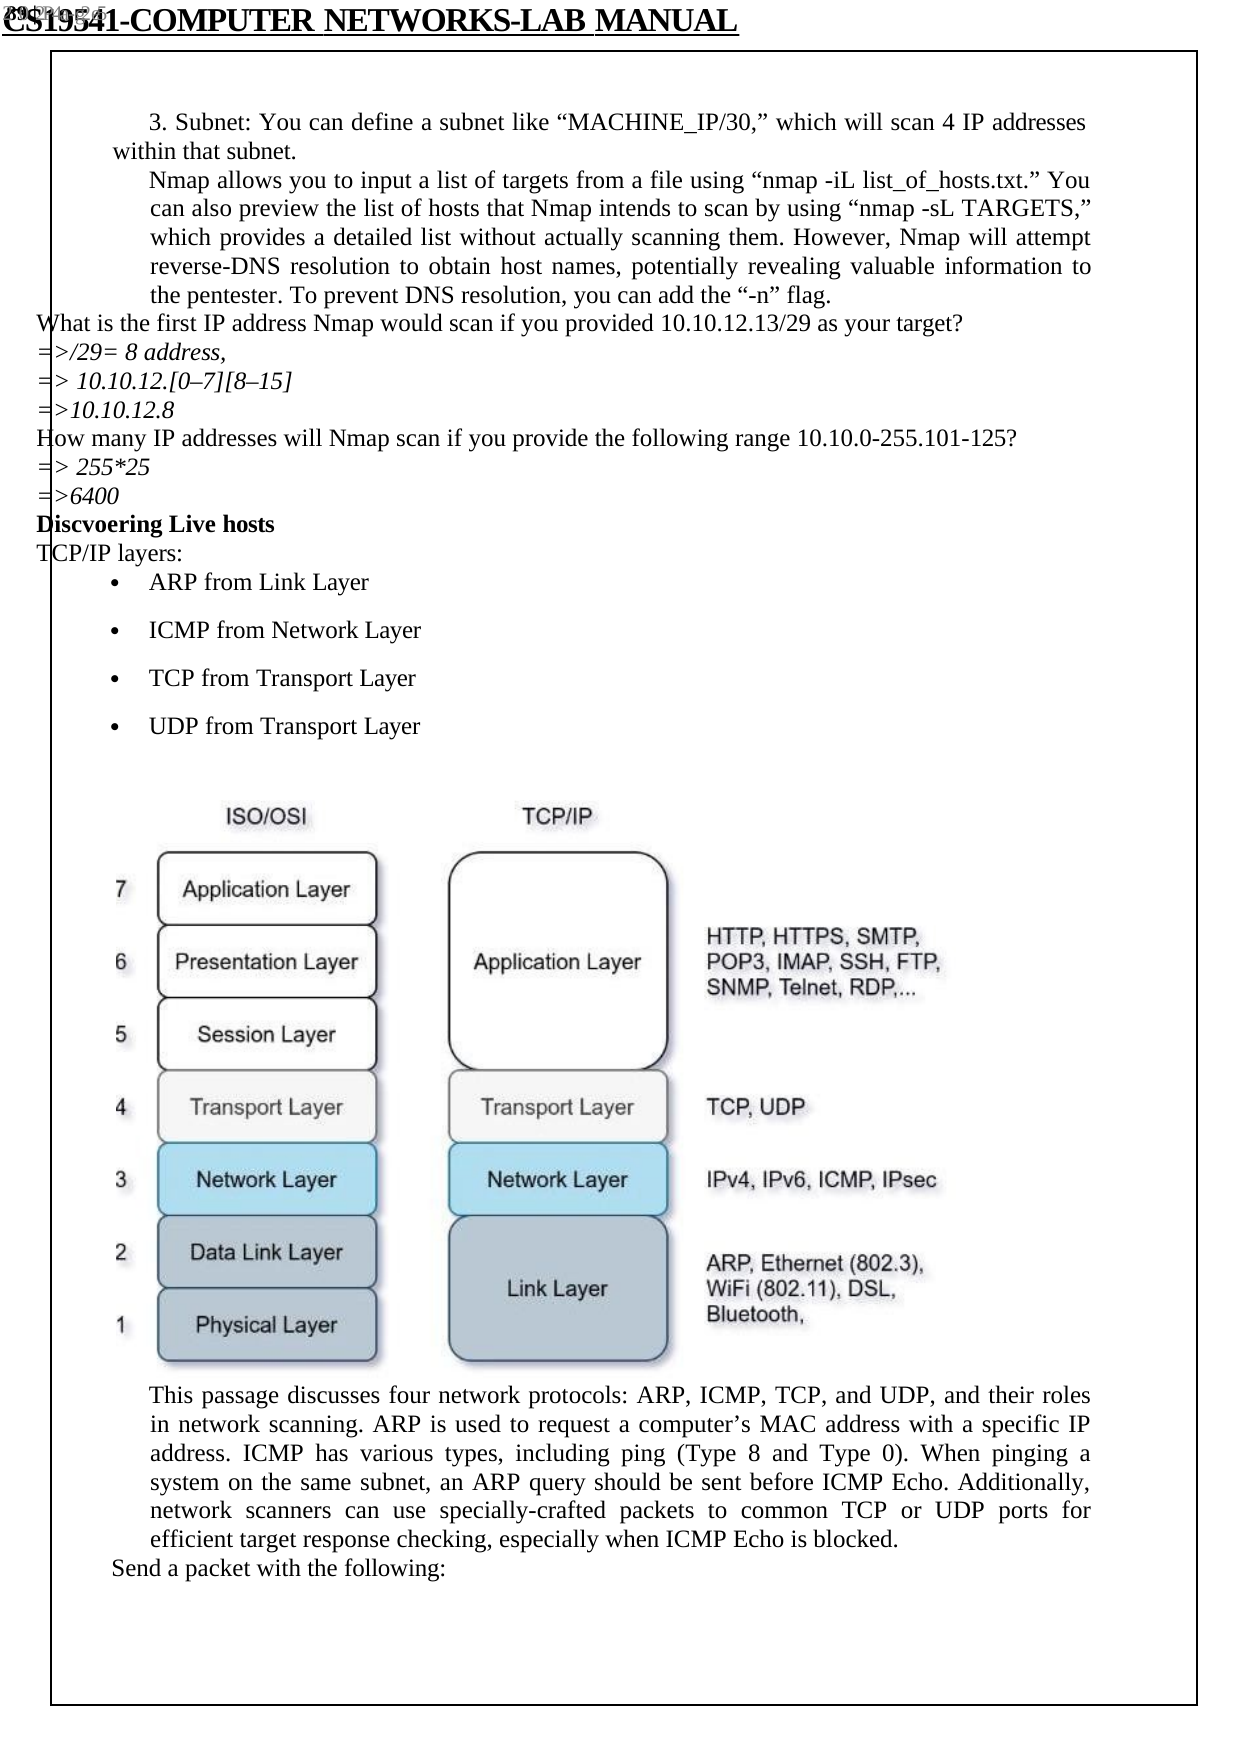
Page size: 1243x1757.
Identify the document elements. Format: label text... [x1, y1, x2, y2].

text =>10.10.12.8 [52, 395, 1196, 423]
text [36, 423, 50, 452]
picture [116, 800, 957, 1379]
text within that subnet. [112, 136, 1196, 165]
list ICMP from Network Layer [111, 615, 1196, 644]
text What is the first IP address Nmap would scan if you provided 10.10.12.13/29 as your target? [52, 308, 1196, 337]
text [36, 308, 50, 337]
list UDP from Transport Layer [111, 711, 1196, 739]
text TCP/IP layers: [52, 538, 1196, 567]
list ARP from Link Layer [111, 567, 1196, 596]
text =>/29= 8 address, [52, 337, 1196, 366]
list TCP from Transport Layer [111, 663, 1196, 692]
text => 10.10.12.[0–7][8–15] [52, 366, 1196, 395]
list Subnet: You can define a subnet like “MACHINE_IP/30,” which will scan 4 IP addresses [149, 108, 1196, 136]
text =>6400 [36, 481, 50, 510]
text How many IP addresses will Nmap scan if you provide the following range 10.10.0-255.101-125? [52, 423, 1196, 452]
text Discvoering Live hosts [52, 510, 1196, 538]
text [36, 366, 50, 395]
text => 255*25 [52, 452, 1196, 481]
text Nmap allows you to input a list of targets from a file using “nmap -iL list_of_hosts.txt.” You can also preview the list of hosts that Nmap intends to scan by using “nmap -sL TARGETS,” which provides a detailed list without actually scanning them. However, Nmap will attempt reverse-DNS resolution to obtain host names, potentially revealing valuable information to the pentester. To prevent DNS resolution, you can add the “-n” flag. [149, 165, 1092, 308]
text Send a packet with the following: [111, 1553, 1196, 1582]
text =>6400 [52, 481, 1196, 510]
